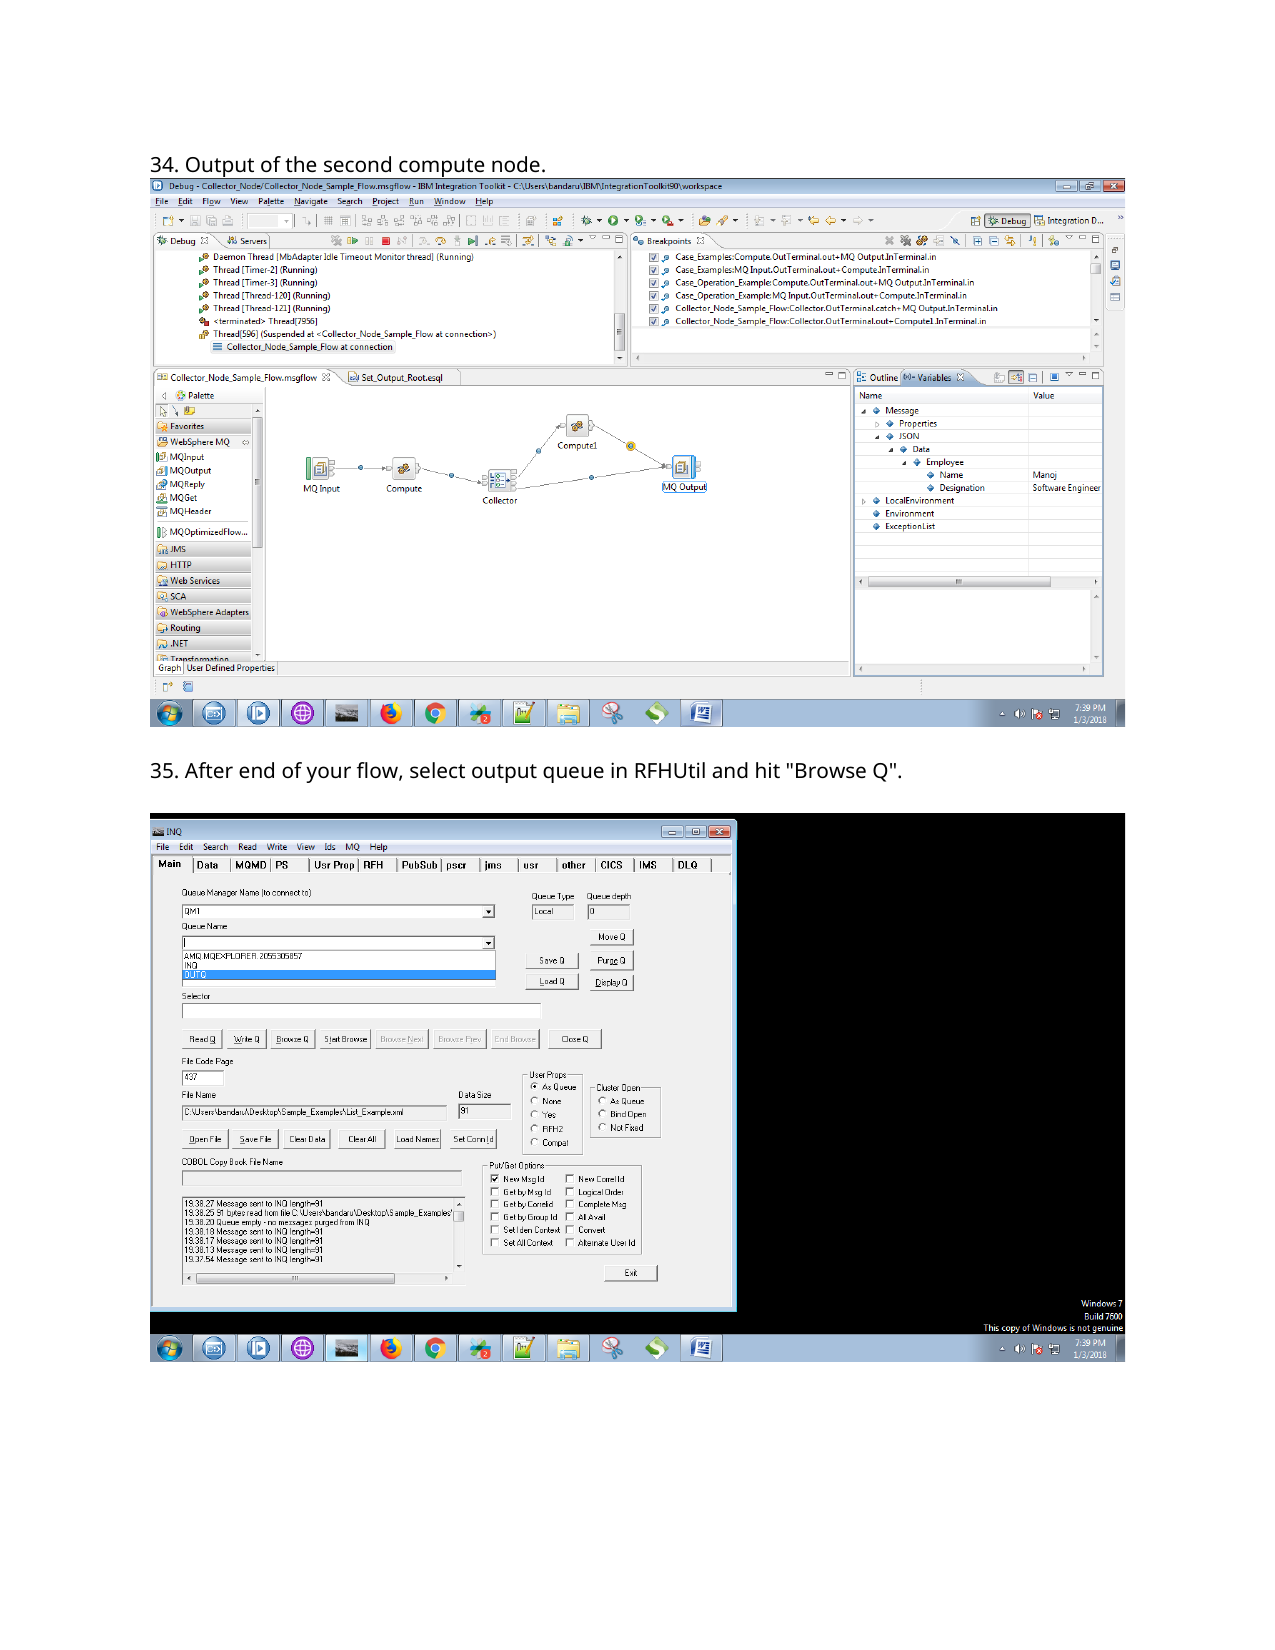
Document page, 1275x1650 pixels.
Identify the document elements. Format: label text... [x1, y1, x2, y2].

picture [150, 178, 1125, 727]
text 35. After end of your flow, select output queue in RFHUtil and hit "Browse Q". [150, 756, 1125, 784]
picture [150, 813, 1125, 1362]
text 34. Output of the second compute node. [150, 150, 1125, 178]
